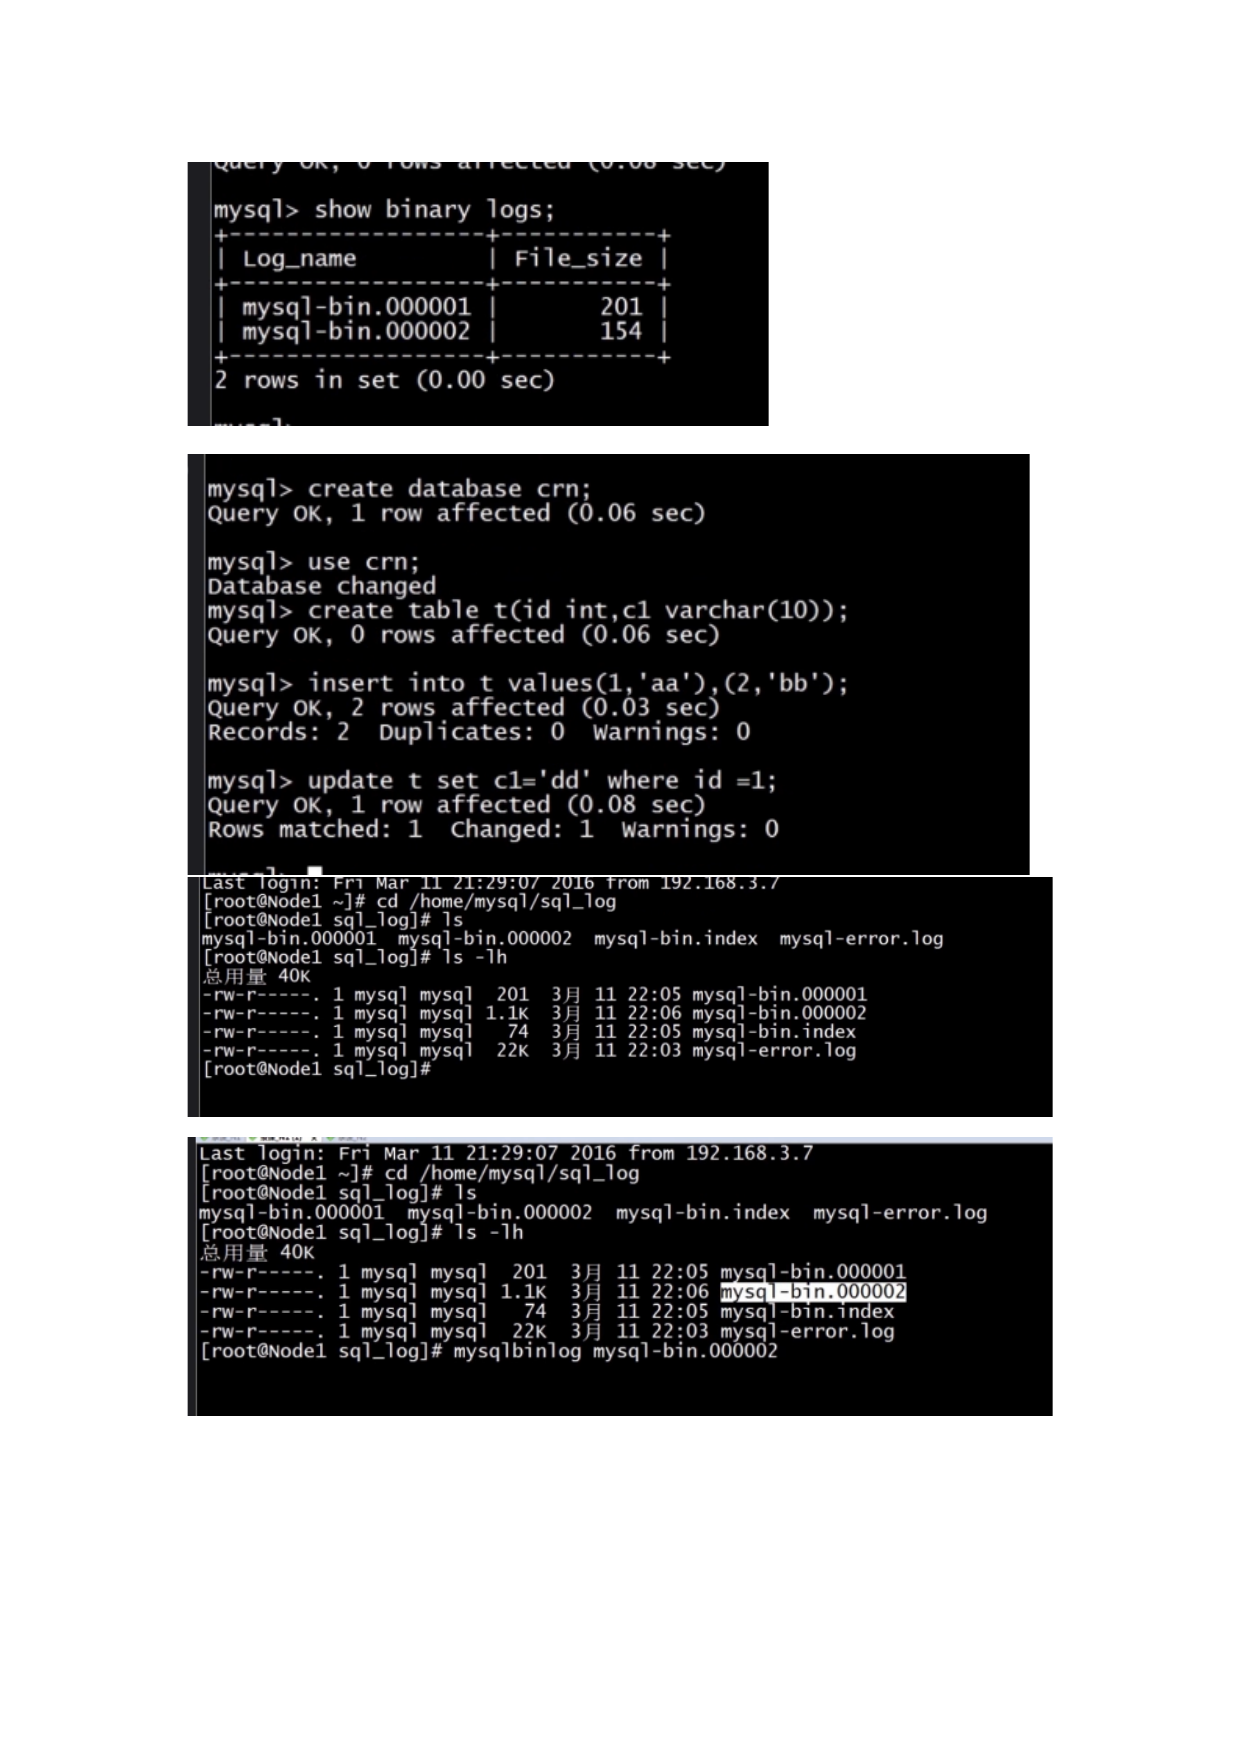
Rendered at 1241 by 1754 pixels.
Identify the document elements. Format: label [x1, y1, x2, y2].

picture [187, 454, 1030, 875]
picture [187, 877, 1053, 1117]
picture [187, 1137, 1053, 1416]
picture [187, 162, 769, 426]
